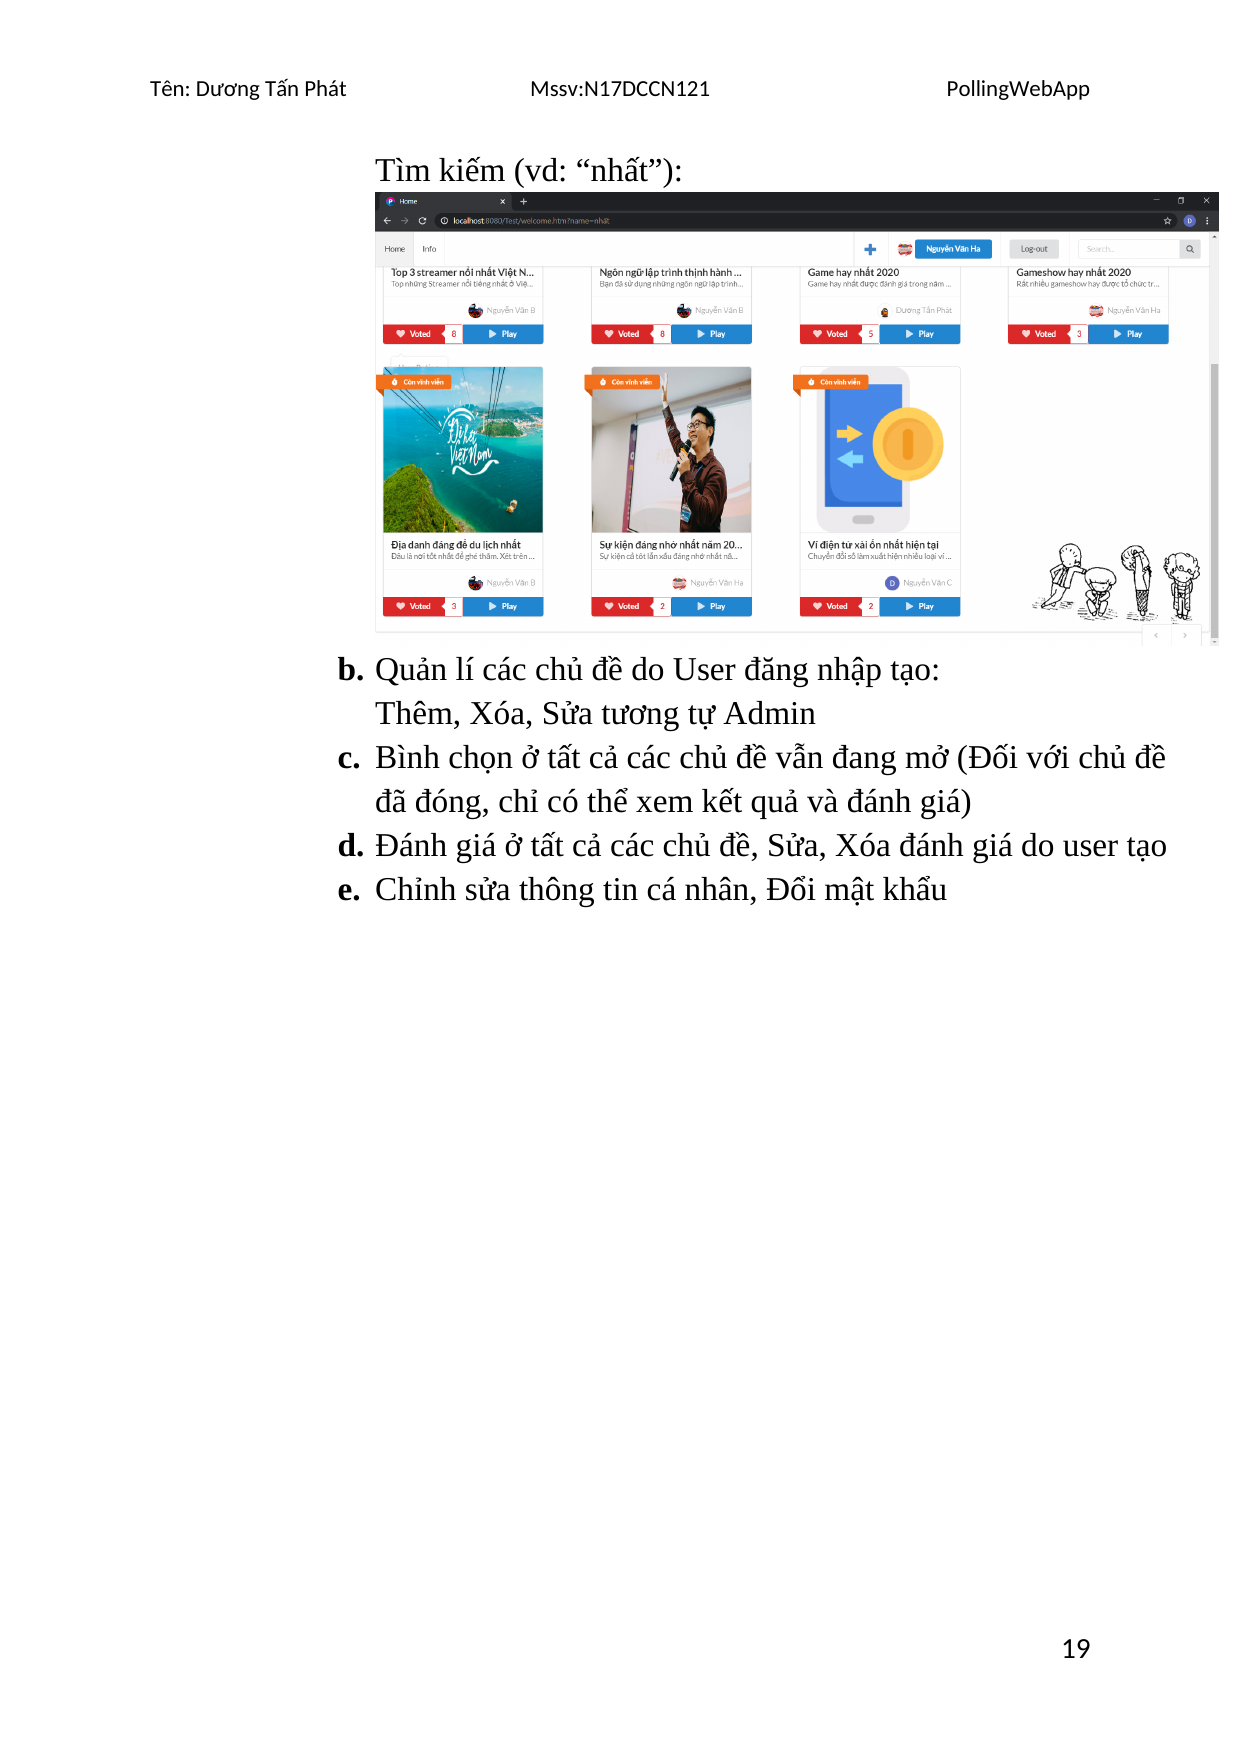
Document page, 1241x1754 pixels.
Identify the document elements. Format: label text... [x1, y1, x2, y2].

list Đánh giá ở tất cả các chủ đề, Sửa, Xóa đánh giá do user tạo [337, 826, 1172, 864]
picture [375, 192, 1219, 646]
list Quản lí các chủ đề do User đăng nhập tạo: Thêm, Xóa, Sửa tương tự Admin [337, 649, 1172, 732]
list Chỉnh sửa thông tin cá nhân, Đổi mật khẩu [337, 870, 1172, 908]
list Bình chọn ở tất cả các chủ đề vẫn đang mở (Đối với chủ đề đã đóng, chỉ có thể xem kết quả và đánh giá) [337, 737, 1172, 820]
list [337, 150, 1172, 645]
